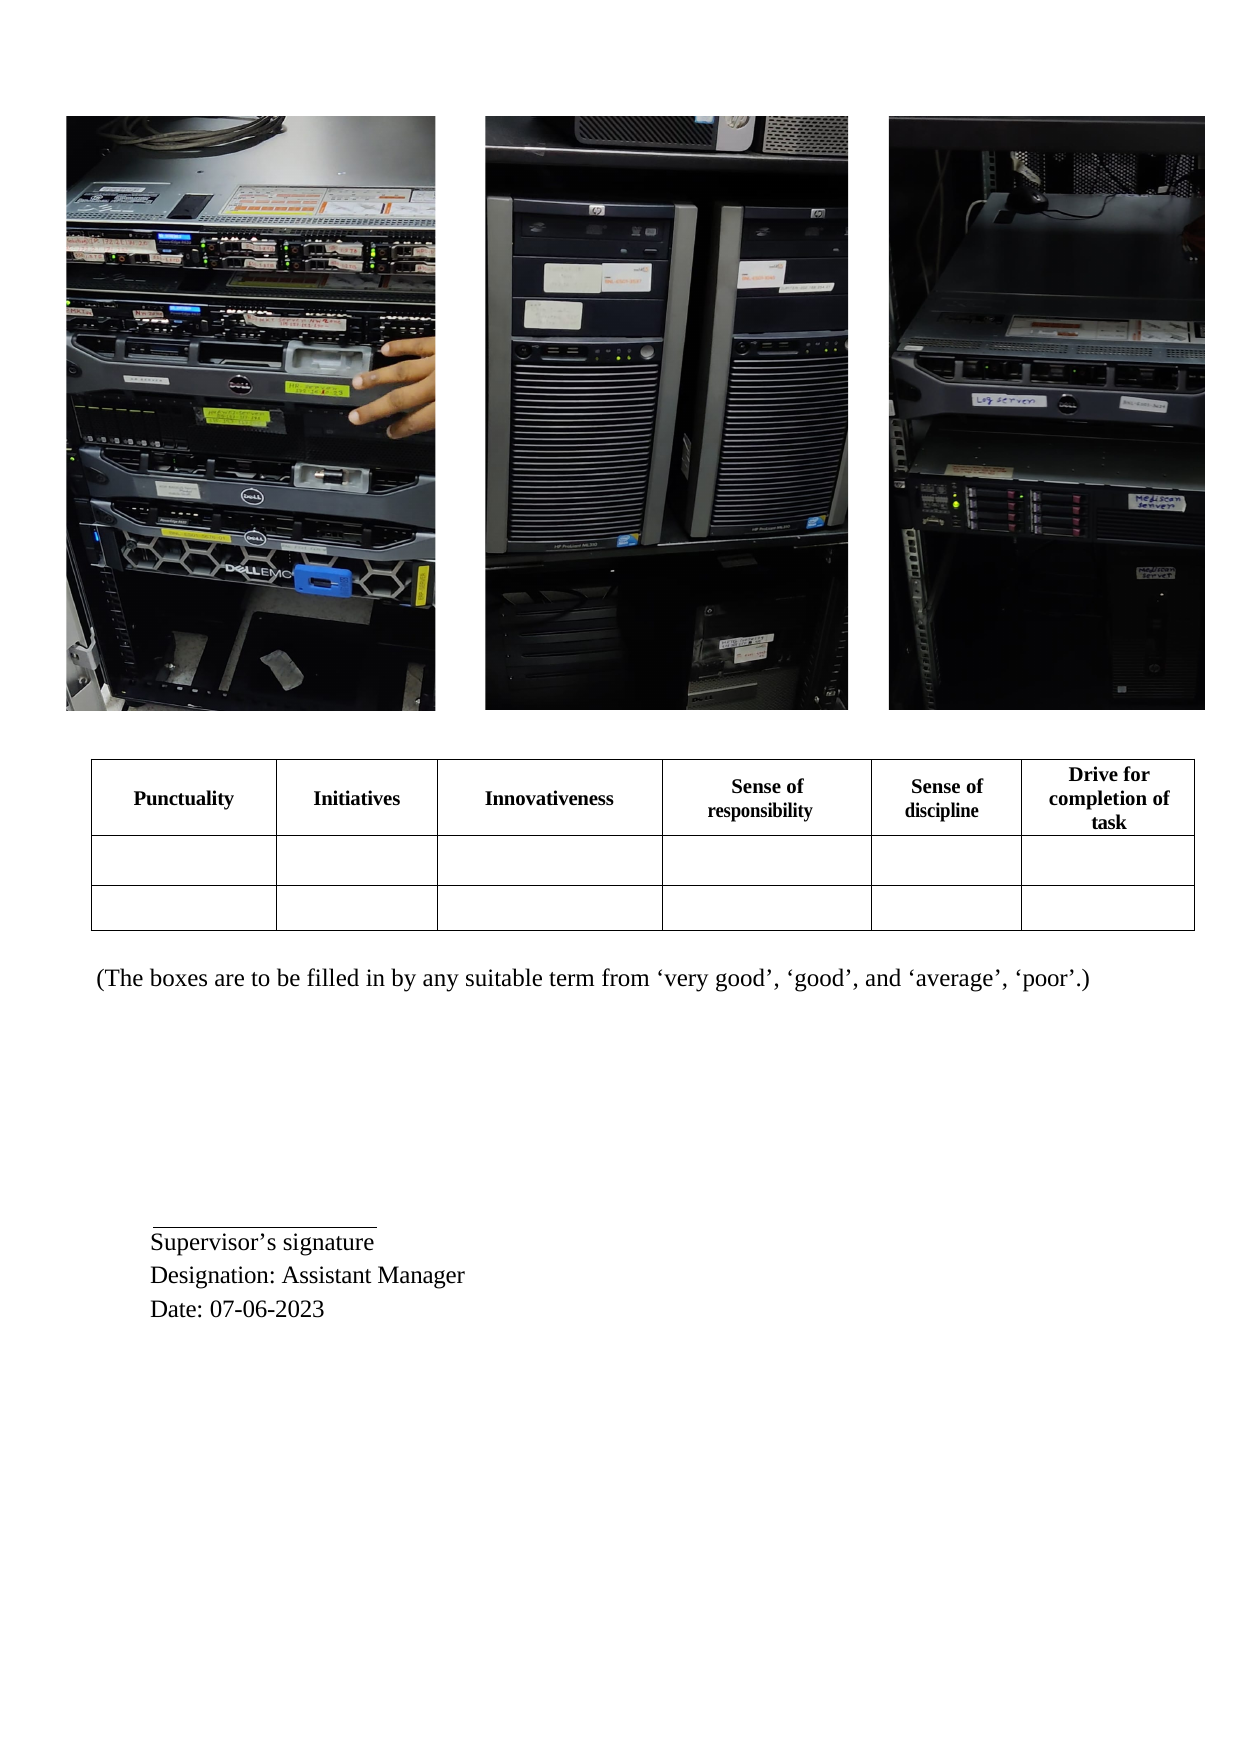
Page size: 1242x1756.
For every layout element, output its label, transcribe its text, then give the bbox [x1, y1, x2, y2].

table_cell [277, 886, 437, 929]
table_cell [92, 836, 276, 884]
table_cell [872, 886, 1021, 929]
table_header Innovativeness [438, 760, 662, 835]
table_header Drive for completion of task [1022, 760, 1194, 835]
table_cell [92, 886, 276, 929]
table_cell [663, 886, 871, 929]
table_cell [1022, 886, 1194, 929]
table_cell [872, 836, 1021, 884]
table_header Sense of discipline [872, 760, 1021, 835]
table_header Initiatives [277, 760, 437, 835]
picture [888, 116, 1205, 710]
text Supervisor’s signature Designation: Assistant Manager [150, 1227, 496, 1289]
picture [66, 116, 436, 711]
table_header Punctuality [92, 760, 276, 835]
table_header Sense of responsibility [663, 760, 871, 835]
table_cell [1022, 836, 1194, 884]
table_cell [663, 836, 871, 884]
table_cell [277, 836, 437, 884]
text (The boxes are to be filled in by any suitable term from ‘very good’, ‘good’, and ‘average’, ‘poor’.) [56, 963, 1130, 992]
picture [485, 116, 849, 710]
text Date: 07-06-2023 [150, 1294, 1229, 1322]
table_cell [438, 886, 662, 929]
table_cell [438, 836, 662, 884]
